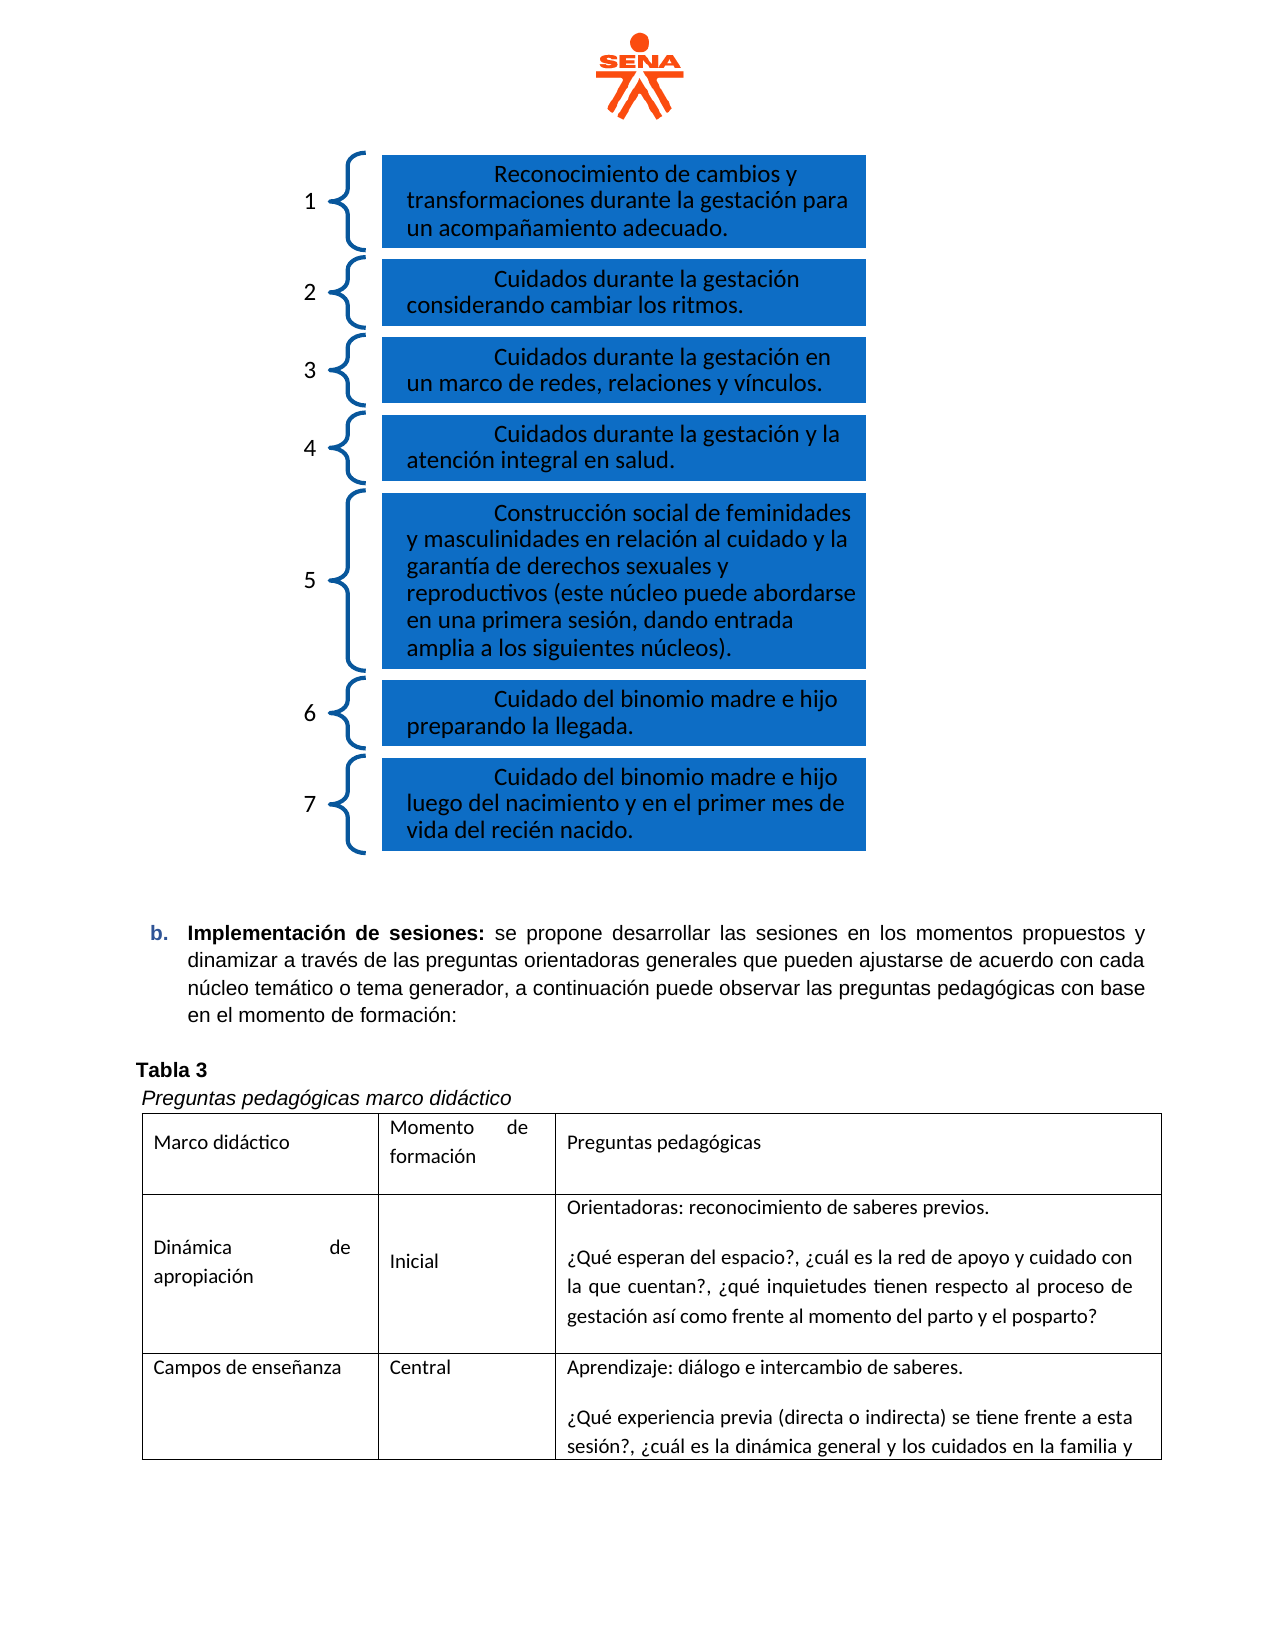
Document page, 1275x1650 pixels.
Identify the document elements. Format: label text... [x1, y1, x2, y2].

list Implementación de sesiones: se propone desarrollar las sesiones en los momentos propuestos y dinamizar a través de las preguntas orientadoras generales que pueden ajustarse de acuerdo con cada núcleo temático o tema generador, a continuación puede observar las preguntas pedagógicas con base en el momento de formación: [150, 921, 1146, 1027]
text Tabla 3 [112, 1058, 1146, 1082]
table_cell Central [379, 1354, 555, 1459]
table_cell Campos de enseñanza [143, 1354, 378, 1459]
table_header Preguntas pedagógicas [556, 1114, 1161, 1193]
table_header Marco didáctico [143, 1114, 378, 1193]
table_cell Inicial [379, 1195, 555, 1353]
table_cell Orientadoras: reconocimiento de saberes previos. ¿Qué esperan del espacio?, ¿cuál es la red de apoyo y cuidado con la que cuentan?, ¿qué inquietudes tienen respecto al proceso de gestación así como frente al momento del parto y el posparto? [556, 1195, 1161, 1353]
text Preguntas pedagógicas marco didáctico [112, 1086, 1146, 1110]
table_header Momento de formación [379, 1114, 555, 1193]
table_cell Dinámica de apropiación [143, 1195, 378, 1353]
picture [585, 29, 690, 124]
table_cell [556, 1354, 1161, 1459]
